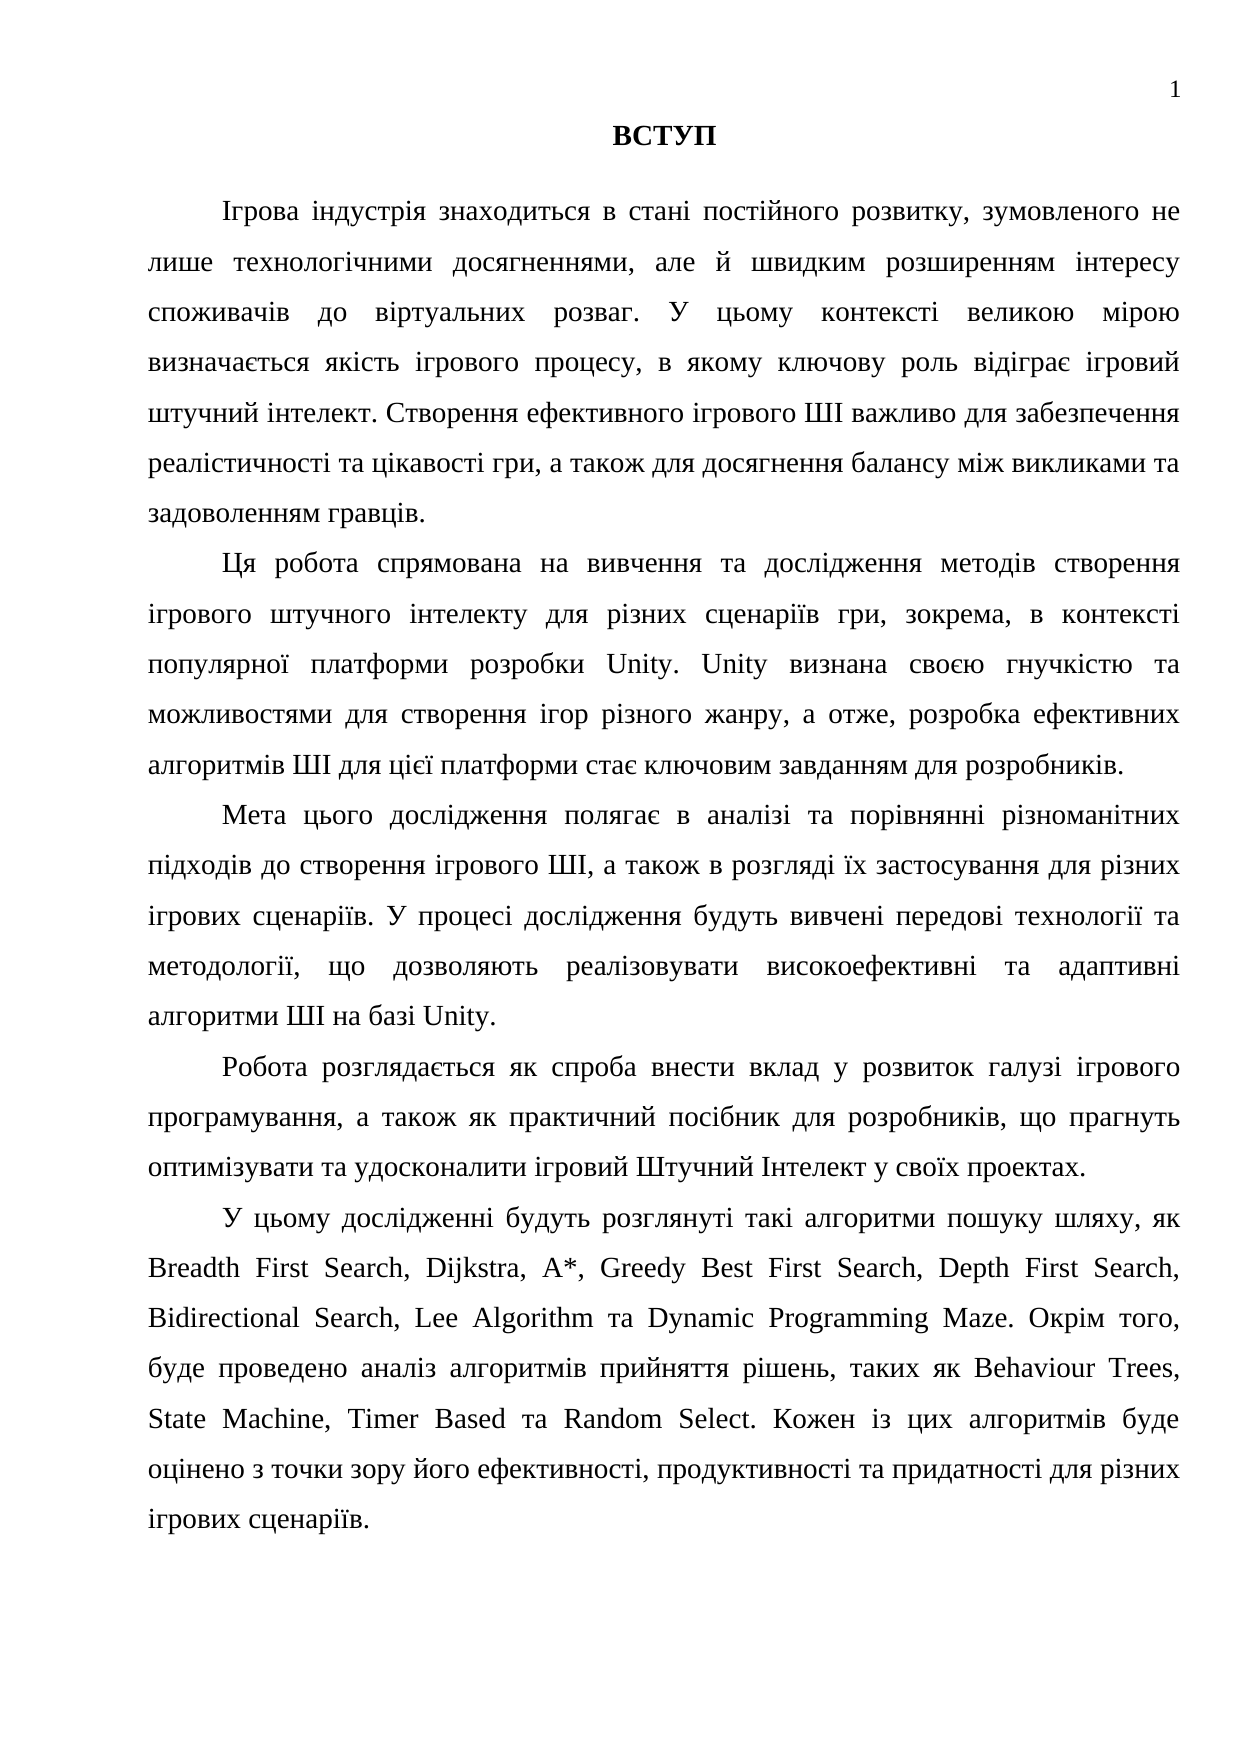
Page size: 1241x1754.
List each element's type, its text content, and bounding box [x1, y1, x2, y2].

text Робота розглядається як спроба внести вклад у розвиток галузі ігрового програмування, а також як практичний посібник для розробників, що прагнуть оптимізувати та удосконалити ігровий Штучний Інтелект у своїх проектах. [148, 1049, 1181, 1183]
text У цьому дослідженні будуть розглянуті такі алгоритми пошуку шляху, як Breadth First Search, Dijkstra, A*, Greedy Best First Search, Depth First Search, Bidirectional Search, Lee Algorithm та Dynamic Programming Maze. Окрім того, буде проведено аналіз алгоритмів прийняття рішень, таких як Behaviour Trees, State Machine, Timer Based та Random Select. Кожен із цих алгоритмів буде оцінено з точки зору його ефективності, продуктивності та придатності для різних ігрових сценаріїв. [148, 1200, 1181, 1535]
text Ця робота спрямована на вивчення та дослідження методів створення ігрового штучного інтелекту для різних сценаріїв гри, зокрема, в контексті популярної платформи розробки Unity. Unity визнана своєю гнучкістю та можливостями для створення ігор різного жанру, а отже, розробка ефективних алгоритмів ШІ для цієї платформи стає ключовим завданням для розробників. [148, 546, 1181, 780]
text Ігрова індустрія знаходиться в стані постійного розвитку, зумовленого не лише технологічними досягненнями, але й швидким розширенням інтересу споживачів до віртуальних розваг. У цьому контексті великою мірою визначається якість ігрового процесу, в якому ключову роль відіграє ігровий штучний інтелект. Створення ефективного ігрового ШІ важливо для забезпечення реалістичності та цікавості гри, а також для досягнення балансу між викликами та задоволенням гравців. [148, 193, 1181, 529]
text ВСТУП [148, 118, 1181, 152]
text Мета цього дослідження полягає в аналізі та порівнянні різноманітних підходів до створення ігрового ШІ, а також в розгляді їх застосування для різних ігрових сценаріїв. У процесі дослідження будуть вивчені передові технології та методології, що дозволяють реалізовувати високоефективні та адаптивні алгоритми ШІ на базі Unity. [148, 797, 1181, 1032]
